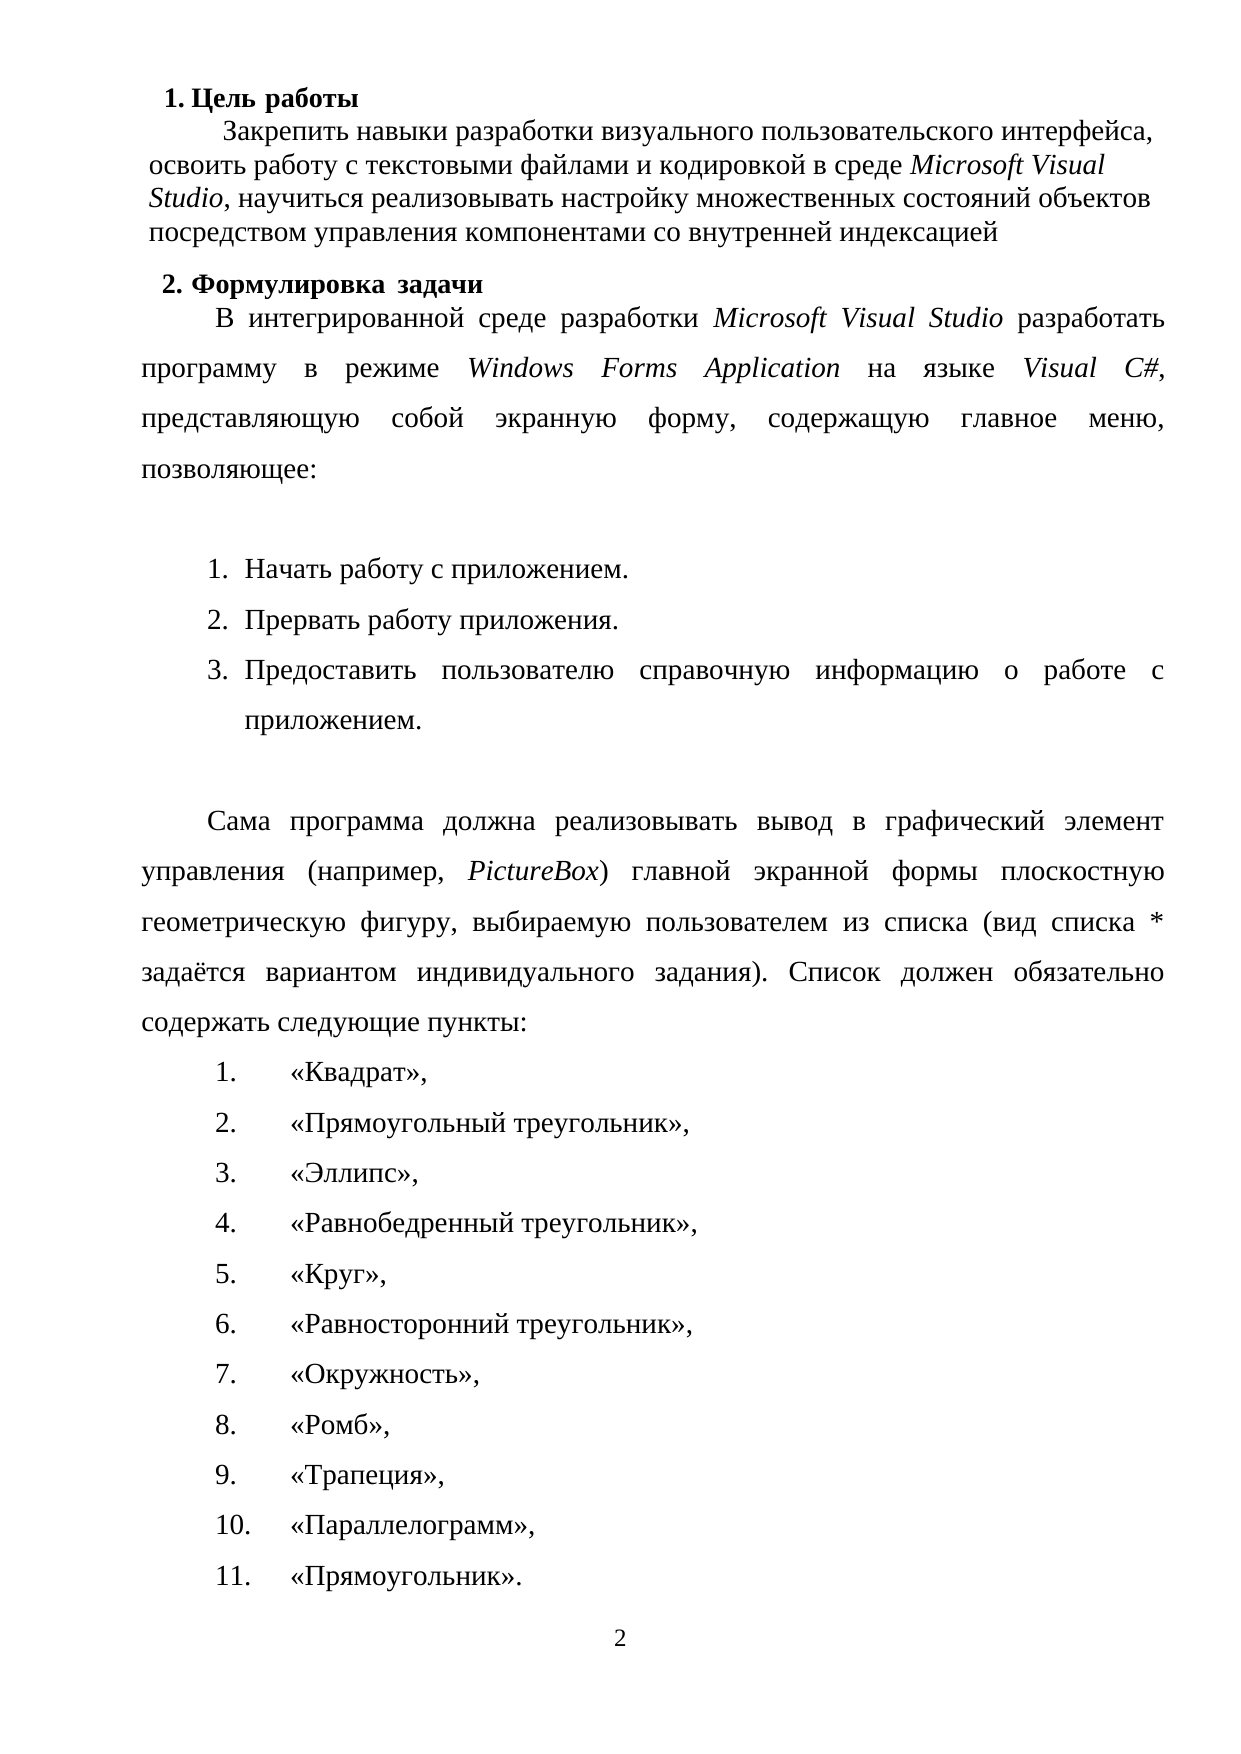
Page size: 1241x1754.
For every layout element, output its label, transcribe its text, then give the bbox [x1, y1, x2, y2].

list «Квадрат», [215, 1054, 1165, 1088]
list «Параллелограмм», [215, 1507, 1165, 1541]
list «Прямоугольный треугольник», [215, 1105, 1165, 1138]
list «Равнобедренный треугольник», [215, 1206, 1165, 1239]
text Закрепить навыки разработки визуального пользовательского интерфейса, освоить работу с текстовыми файлами и кодировкой в среде Microsoft Visual Studio, научиться реализовывать настройку множественных состояний объектов посредством управления компонентами со внутренней индексацией [149, 113, 1165, 248]
list Прервать работу приложения. [207, 602, 1165, 635]
list «Трапеция», [215, 1457, 1165, 1491]
text Сама программа должна реализовывать вывод в графический элемент управления (например, PictureBox) главной экранной формы плоскостную геометрическую фигуру, выбираемую пользователем из списка (вид списка * задаётся вариантом индивидуального задания). Список должен обязательно содержать следующие пункты: [141, 803, 1165, 1038]
list «Круг», [215, 1256, 1165, 1289]
subtitle Формулировка задачи [162, 267, 1165, 300]
list Цель работы [164, 81, 1165, 113]
text В интегрированной среде разработки Microsoft Visual Studio разработать программу в режиме Windows Forms Application на языке Visual C#, представляющую собой экранную форму, содержащую главное меню, позволяющее: [141, 300, 1165, 484]
list Предоставить пользователю справочную информацию о работе с приложением. [207, 652, 1165, 736]
list «Равносторонний треугольник», [215, 1306, 1165, 1340]
list «Окружность», [215, 1356, 1165, 1390]
list «Ромб», [215, 1407, 1165, 1440]
list «Прямоугольник». [215, 1558, 1165, 1591]
list «Эллипс», [215, 1155, 1165, 1189]
list Начать работу с приложением. [207, 551, 1165, 585]
